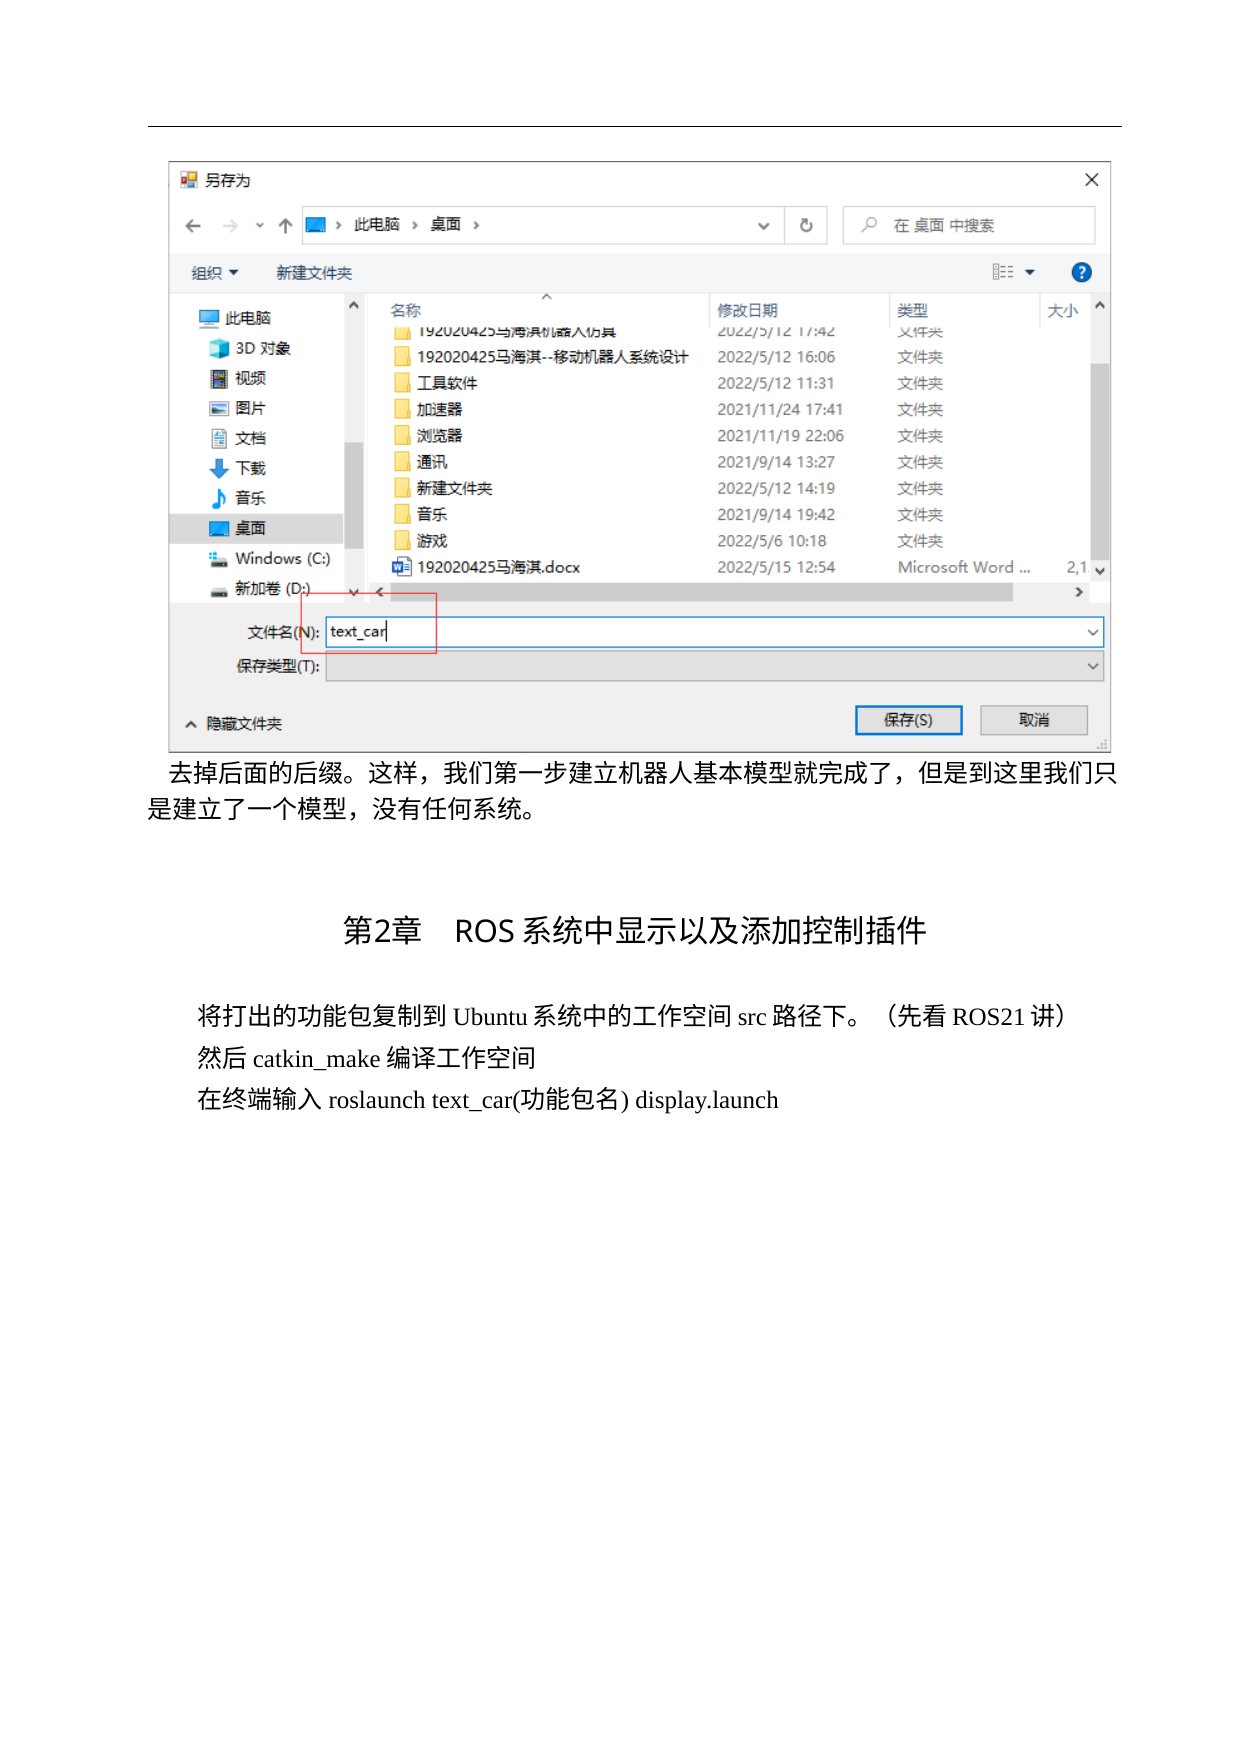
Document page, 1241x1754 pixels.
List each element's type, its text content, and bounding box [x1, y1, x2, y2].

text 然后catkin_make 编译工作空间 [148, 1034, 1122, 1076]
subtitle ROS系统中显示以及添加控制插件 [148, 909, 1122, 951]
text 在终端输入 roslaunch text_car(功能包名) display.launch [148, 1076, 1122, 1117]
text 去掉后面的后缀。这样，我们第一步建立机器人基本模型就完成了，但是到这里我们只是建立了一个模型，没有任何系统。 [148, 753, 1122, 826]
text 将打出的功能包复制到Ubuntu系统中的工作空间src路径下。（先看ROS21讲） [148, 992, 1122, 1034]
picture [168, 161, 1112, 753]
